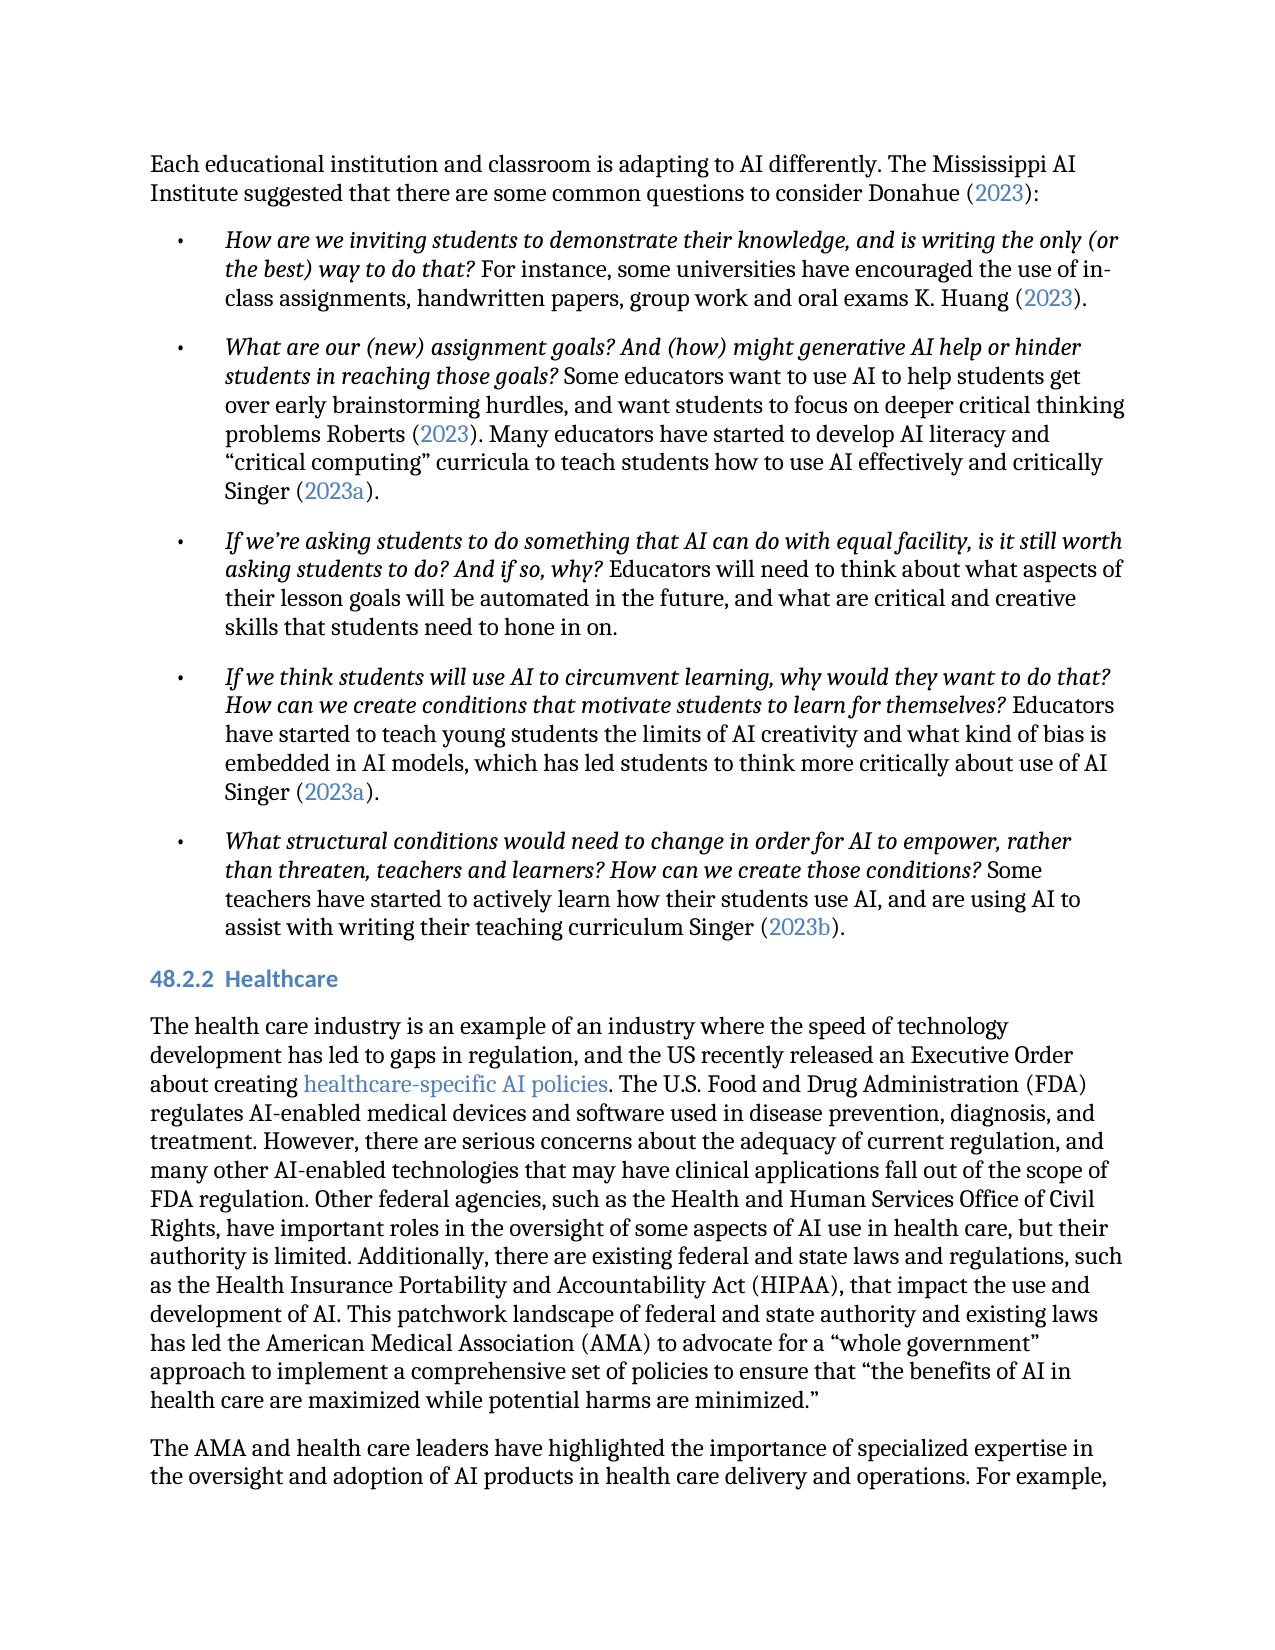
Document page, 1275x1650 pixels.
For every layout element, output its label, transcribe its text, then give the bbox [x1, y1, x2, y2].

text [150, 1433, 1125, 1491]
subtitle 48.2.2 Healthcare [150, 963, 1125, 993]
list What are our (new) assignment goals? And (how) might generative AI help or hinder students in reaching those goals? Some educators want to use AI to help students get over early brainstorming hurdles, and want students to focus on deeper critical thinking problems Roberts (2023). Many educators have started to develop AI literacy and “critical computing” curricula to teach students how to use AI effectively and critically Singer (2023a). [175, 333, 1125, 506]
list What structural conditions would need to change in order for AI to empower, rather than threaten, teachers and learners? How can we create those conditions? Some teachers have started to actively learn how their students use AI, and are using AI to assist with writing their teaching curriculum Singer (2023b). [175, 827, 1125, 942]
list If we think students will use AI to circumvent learning, why would they want to do that? How can we create conditions that motivate students to learn for themselves? Educators have started to teach young students the limits of AI creativity and what kind of bias is embedded in AI models, which has led students to think more critically about use of AI Singer (2023a). [175, 662, 1125, 806]
list How are we inviting students to demonstrate their knowledge, and is writing the only (or the best) way to do that? For instance, some universities have encouraged the use of in-class assignments, handwritten papers, group work and oral exams K. Huang (2023). [175, 226, 1125, 312]
text The health care industry is an example of an industry where the speed of technology development has led to gaps in regulation, and the US recently released an Executive Order about creating healthcare-specific AI policies. The U.S. Food and Drug Administration (FDA) regulates AI-enabled medical devices and software used in disease prevention, diagnosis, and treatment. However, there are serious concerns about the adequacy of current regulation, and many other AI-enabled technologies that may have clinical applications fall out of the scope of FDA regulation. Other federal agencies, such as the Health and Human Services Office of Civil Rights, have important roles in the oversight of some aspects of AI use in health care, but their authority is limited. Additionally, there are existing federal and state laws and regulations, such as the Health Insurance Portability and Accountability Act (HIPAA), that impact the use and development of AI. This patchwork landscape of federal and state authority and existing laws has led the American Medical Association (AMA) to advocate for a “whole government” approach to implement a comprehensive set of policies to ensure that “the benefits of AI in health care are maximized while potential harms are minimized.” [150, 1012, 1125, 1415]
list If we’re asking students to do something that AI can do with equal facility, is it still worth asking students to do? And if so, why? Educators will need to think about what aspects of their lesson goals will be automated in the future, and what are critical and creative skills that students need to hone in on. [175, 527, 1125, 642]
text Each educational institution and classroom is adapting to AI differently. The Mississippi AI Institute suggested that there are some common questions to consider Donahue (2023): [150, 150, 1125, 207]
